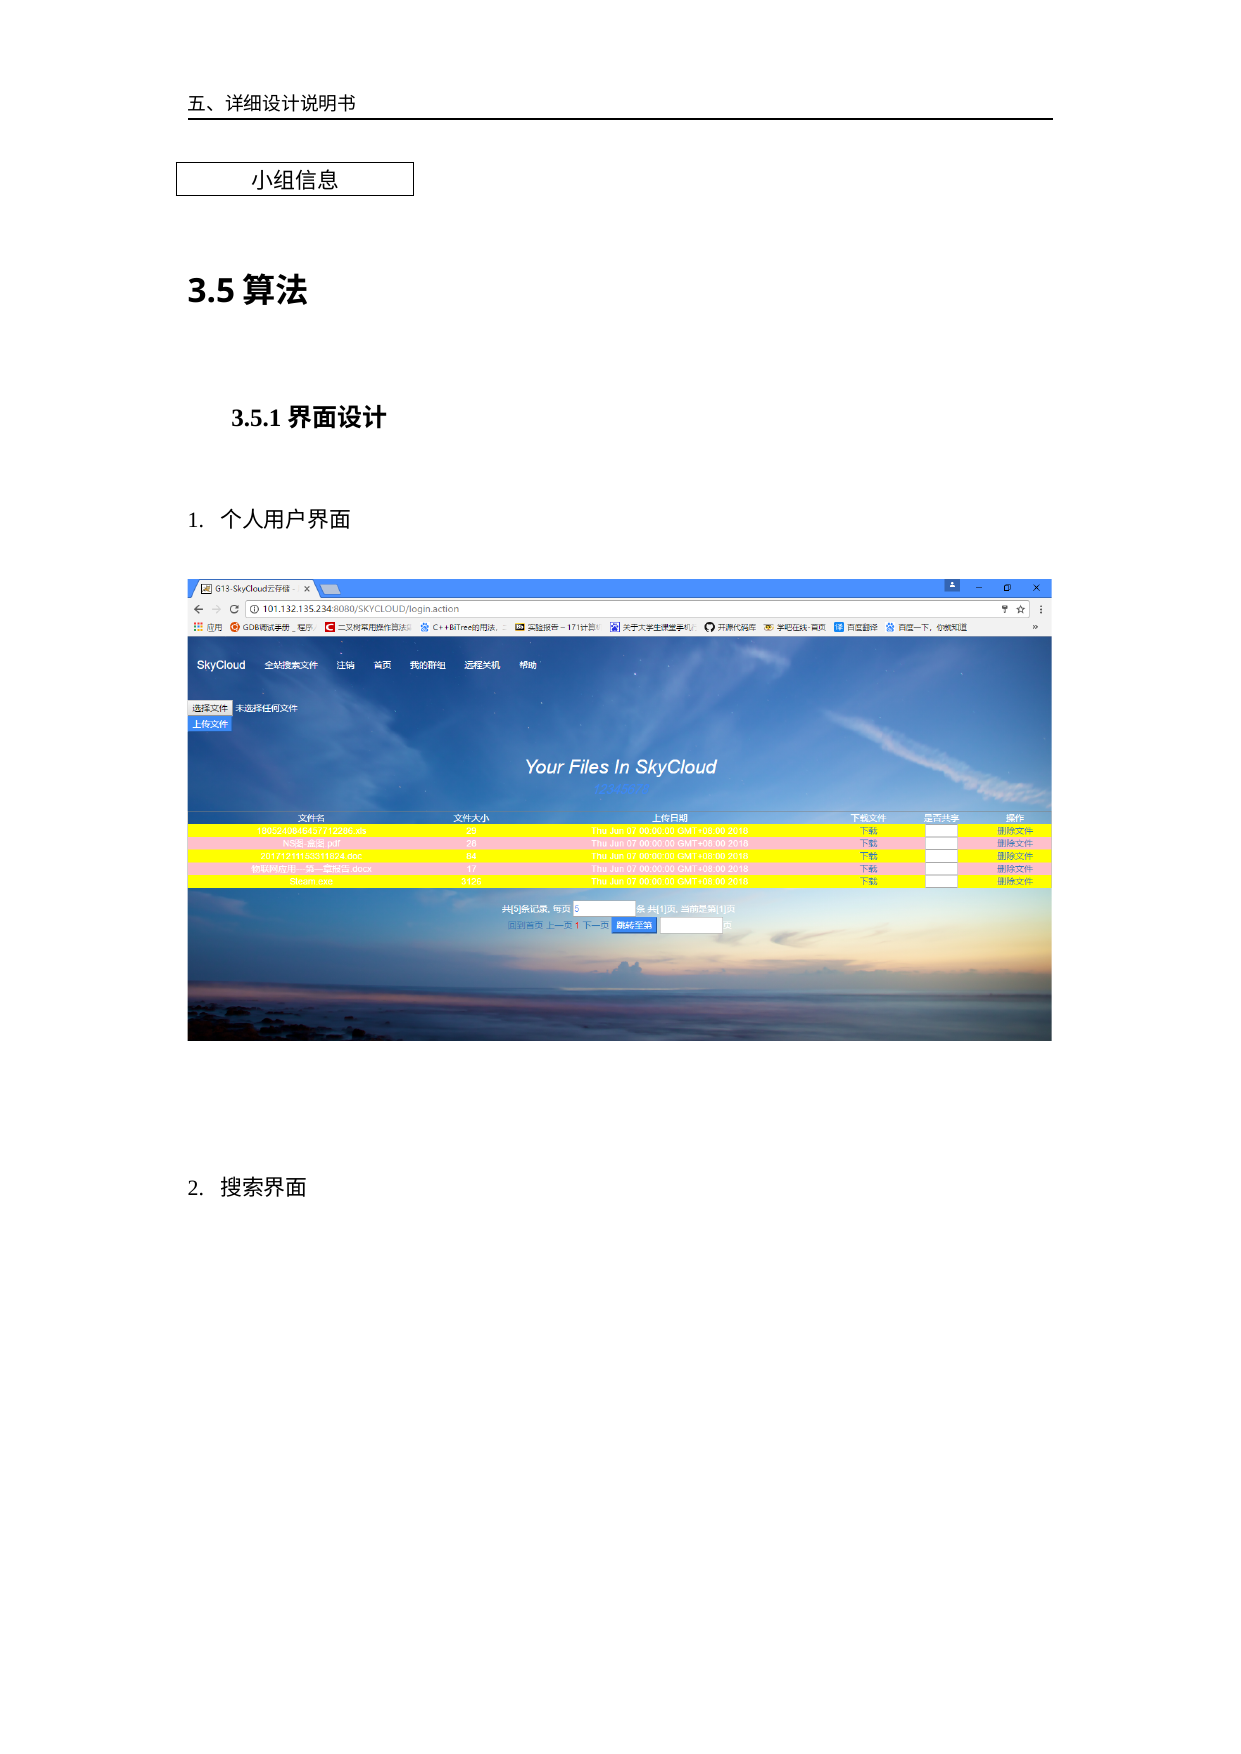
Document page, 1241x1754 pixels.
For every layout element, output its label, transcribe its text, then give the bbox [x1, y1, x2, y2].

subtitle 3.5.1 界面设计 [187, 383, 1053, 448]
list 个人用户界面 [187, 502, 1053, 534]
subtitle 3.5算法 [187, 256, 1053, 321]
picture [187, 579, 1052, 1041]
list 搜索界面 [187, 1169, 1053, 1202]
table_cell 小组信息 [177, 163, 413, 195]
